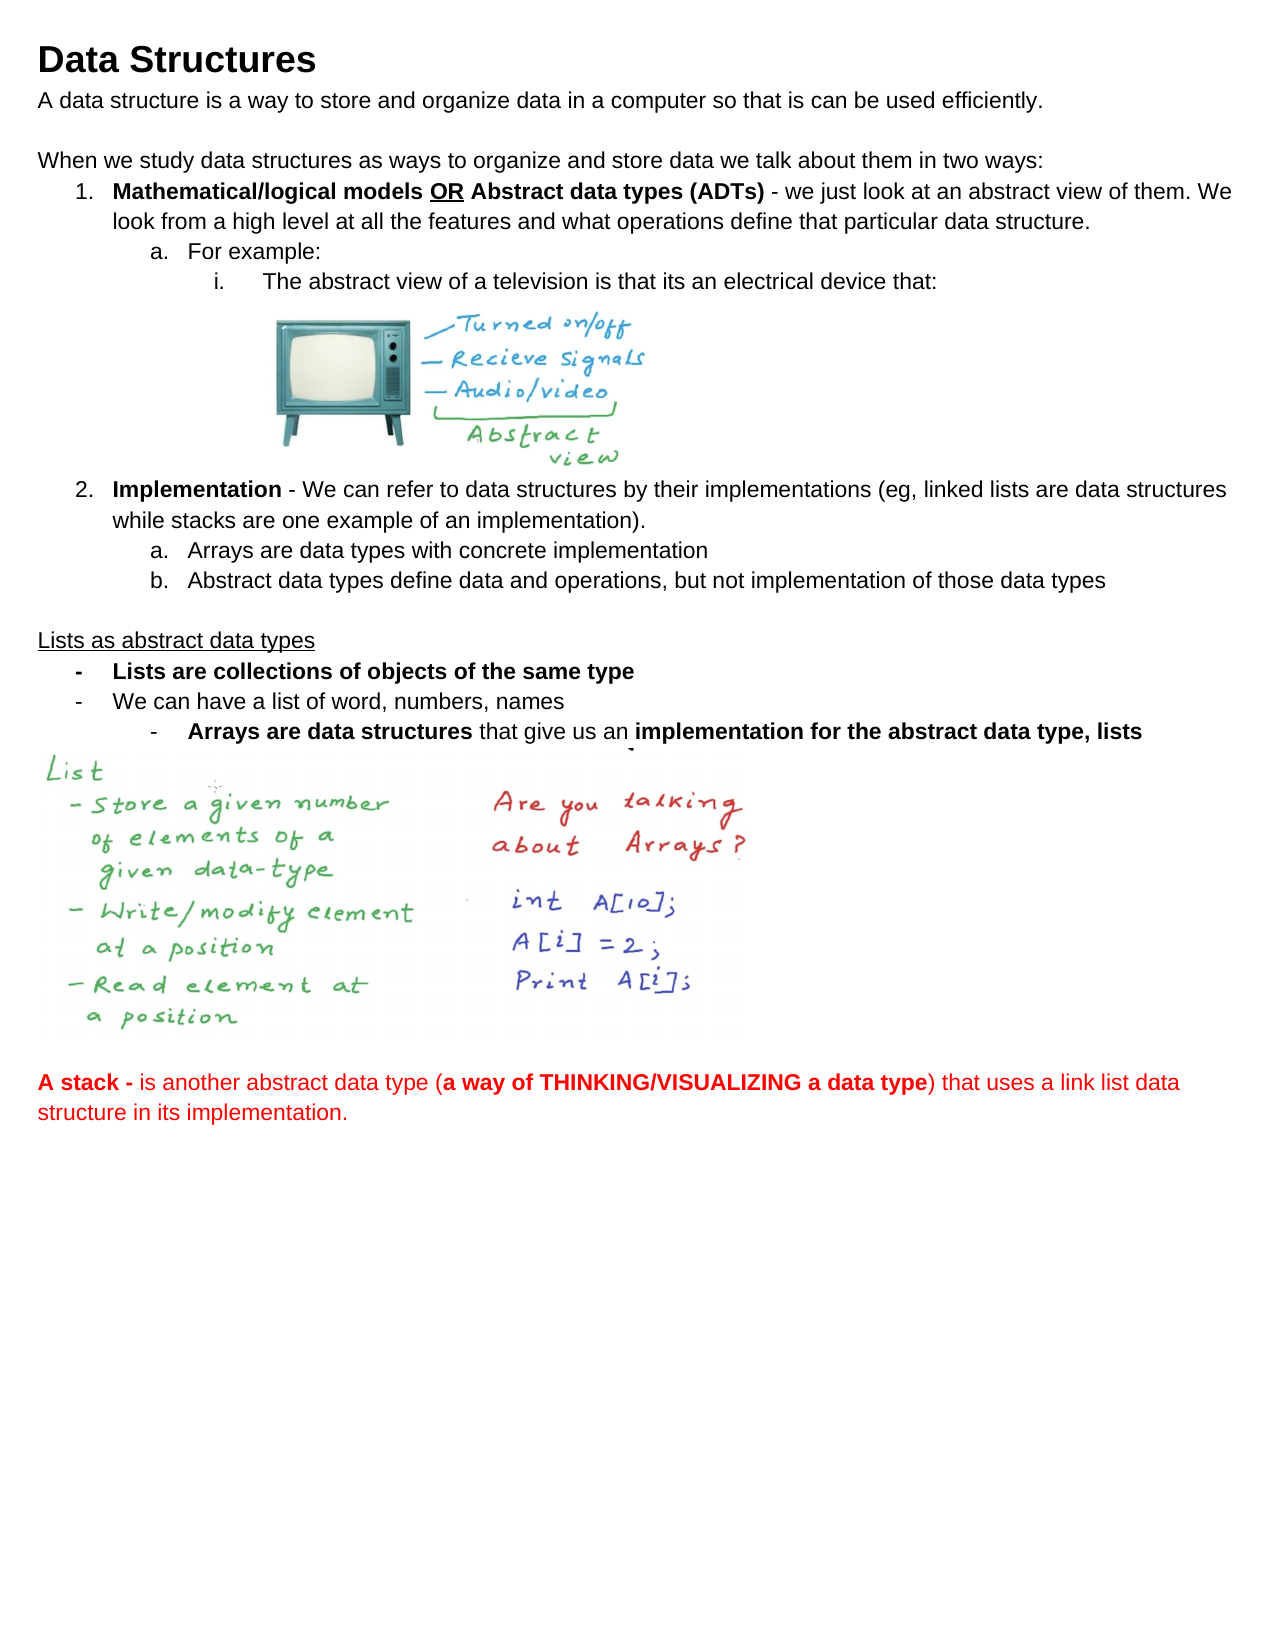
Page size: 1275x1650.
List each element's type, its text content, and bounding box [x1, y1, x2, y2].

picture [262, 298, 648, 473]
list Implementation - We can refer to data structures by their implementations (eg, linked lists are data structures while stacks are one example of an implementation). [75, 476, 1237, 533]
list Lists are collections of objects of the same type [75, 658, 1237, 684]
text Data Structures [37, 37, 1237, 81]
text A stack - is another abstract data type (a way of THINKING/VISUALIZING a data type) that uses a link list data structure in its implementation. [37, 1069, 1237, 1125]
text When we study data structures as ways to organize and store data we talk about them in two ways: [37, 147, 1237, 174]
list Arrays are data structures that give us an implementation for the abstract data type, lists [150, 718, 1237, 744]
text Lists as abstract data types [37, 627, 1237, 654]
picture [37, 748, 753, 1035]
list We can have a list of word, numbers, names [75, 688, 1237, 714]
list Mathematical/logical models OR Abstract data types (ADTs) - we just look at an abstract view of them. We look from a high level at all the features and what operations define that particular data structure. [75, 178, 1237, 234]
list Abstract data types define data and operations, but not implementation of those data types [150, 567, 1237, 593]
list The abstract view of a television is that its an electrical device that: [225, 268, 1237, 295]
text A data structure is a way to store and organize data in a computer so that is can be used efficiently. [37, 87, 1237, 113]
list For example: [150, 238, 1237, 264]
list Arrays are data types with concrete implementation [150, 537, 1237, 563]
